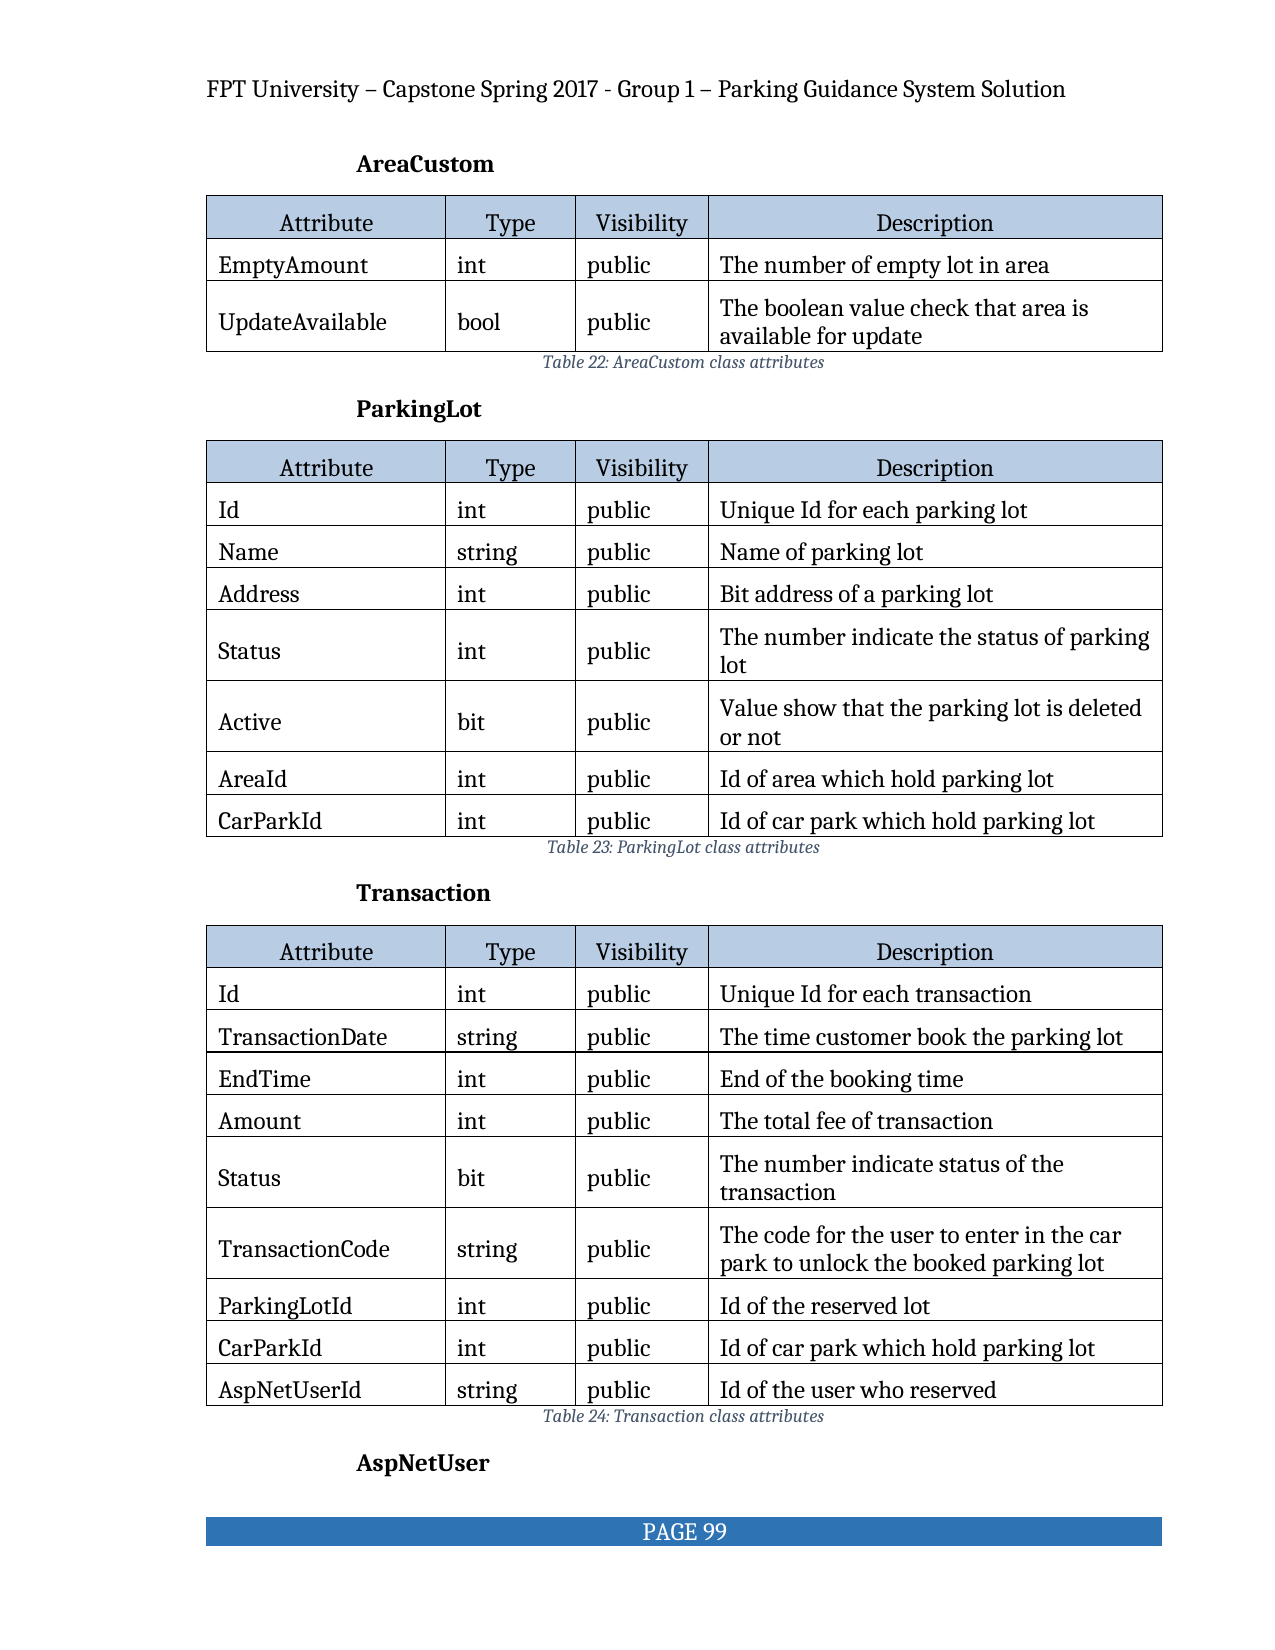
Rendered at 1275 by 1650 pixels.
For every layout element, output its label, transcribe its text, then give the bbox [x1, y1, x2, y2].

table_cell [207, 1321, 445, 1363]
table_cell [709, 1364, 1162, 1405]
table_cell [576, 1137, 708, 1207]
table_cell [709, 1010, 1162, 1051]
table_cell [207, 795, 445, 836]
text ParkingLot [206, 394, 1162, 423]
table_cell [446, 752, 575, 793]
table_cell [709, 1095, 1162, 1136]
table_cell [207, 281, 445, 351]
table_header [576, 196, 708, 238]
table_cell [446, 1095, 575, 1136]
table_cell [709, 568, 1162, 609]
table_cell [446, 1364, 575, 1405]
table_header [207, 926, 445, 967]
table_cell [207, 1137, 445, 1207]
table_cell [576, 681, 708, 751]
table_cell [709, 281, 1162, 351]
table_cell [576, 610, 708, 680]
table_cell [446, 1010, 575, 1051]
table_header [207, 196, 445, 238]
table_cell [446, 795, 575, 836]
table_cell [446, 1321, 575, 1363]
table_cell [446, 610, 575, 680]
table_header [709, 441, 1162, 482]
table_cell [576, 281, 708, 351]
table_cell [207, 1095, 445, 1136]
text Table 22: AreaCustom class attributes [206, 352, 1162, 374]
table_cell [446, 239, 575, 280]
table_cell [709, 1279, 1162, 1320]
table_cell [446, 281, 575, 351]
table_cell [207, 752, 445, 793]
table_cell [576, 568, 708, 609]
text AspNetUser [206, 1448, 1162, 1477]
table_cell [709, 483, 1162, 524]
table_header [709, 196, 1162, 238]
text Table 24: Transaction class attributes [206, 1406, 1162, 1428]
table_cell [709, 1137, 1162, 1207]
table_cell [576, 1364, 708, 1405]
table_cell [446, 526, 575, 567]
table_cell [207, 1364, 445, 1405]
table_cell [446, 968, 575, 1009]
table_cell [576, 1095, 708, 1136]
text AreaCustom [206, 150, 1162, 179]
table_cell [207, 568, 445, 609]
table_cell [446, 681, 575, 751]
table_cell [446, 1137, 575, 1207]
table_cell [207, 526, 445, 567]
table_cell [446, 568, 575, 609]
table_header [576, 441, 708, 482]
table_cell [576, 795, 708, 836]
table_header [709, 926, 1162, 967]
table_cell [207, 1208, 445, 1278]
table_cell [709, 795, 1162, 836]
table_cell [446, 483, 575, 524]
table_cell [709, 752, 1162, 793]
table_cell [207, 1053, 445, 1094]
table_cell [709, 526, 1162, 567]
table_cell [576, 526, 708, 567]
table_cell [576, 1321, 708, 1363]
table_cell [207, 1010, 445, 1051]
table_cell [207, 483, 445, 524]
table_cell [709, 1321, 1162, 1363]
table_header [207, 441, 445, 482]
text Table 23: ParkingLot class attributes [206, 837, 1162, 858]
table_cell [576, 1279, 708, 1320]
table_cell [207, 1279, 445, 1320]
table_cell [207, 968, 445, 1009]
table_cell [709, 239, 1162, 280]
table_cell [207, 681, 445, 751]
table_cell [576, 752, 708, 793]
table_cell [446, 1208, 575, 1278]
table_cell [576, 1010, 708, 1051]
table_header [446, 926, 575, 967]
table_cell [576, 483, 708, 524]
text Transaction [206, 879, 1162, 908]
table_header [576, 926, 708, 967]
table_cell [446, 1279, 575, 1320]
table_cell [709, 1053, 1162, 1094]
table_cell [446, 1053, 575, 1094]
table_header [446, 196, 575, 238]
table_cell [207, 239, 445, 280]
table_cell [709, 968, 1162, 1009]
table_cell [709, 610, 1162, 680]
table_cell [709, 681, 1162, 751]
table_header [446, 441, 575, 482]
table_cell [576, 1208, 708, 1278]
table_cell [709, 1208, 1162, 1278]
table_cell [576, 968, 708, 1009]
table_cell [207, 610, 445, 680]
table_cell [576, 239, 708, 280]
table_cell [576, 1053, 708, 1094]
